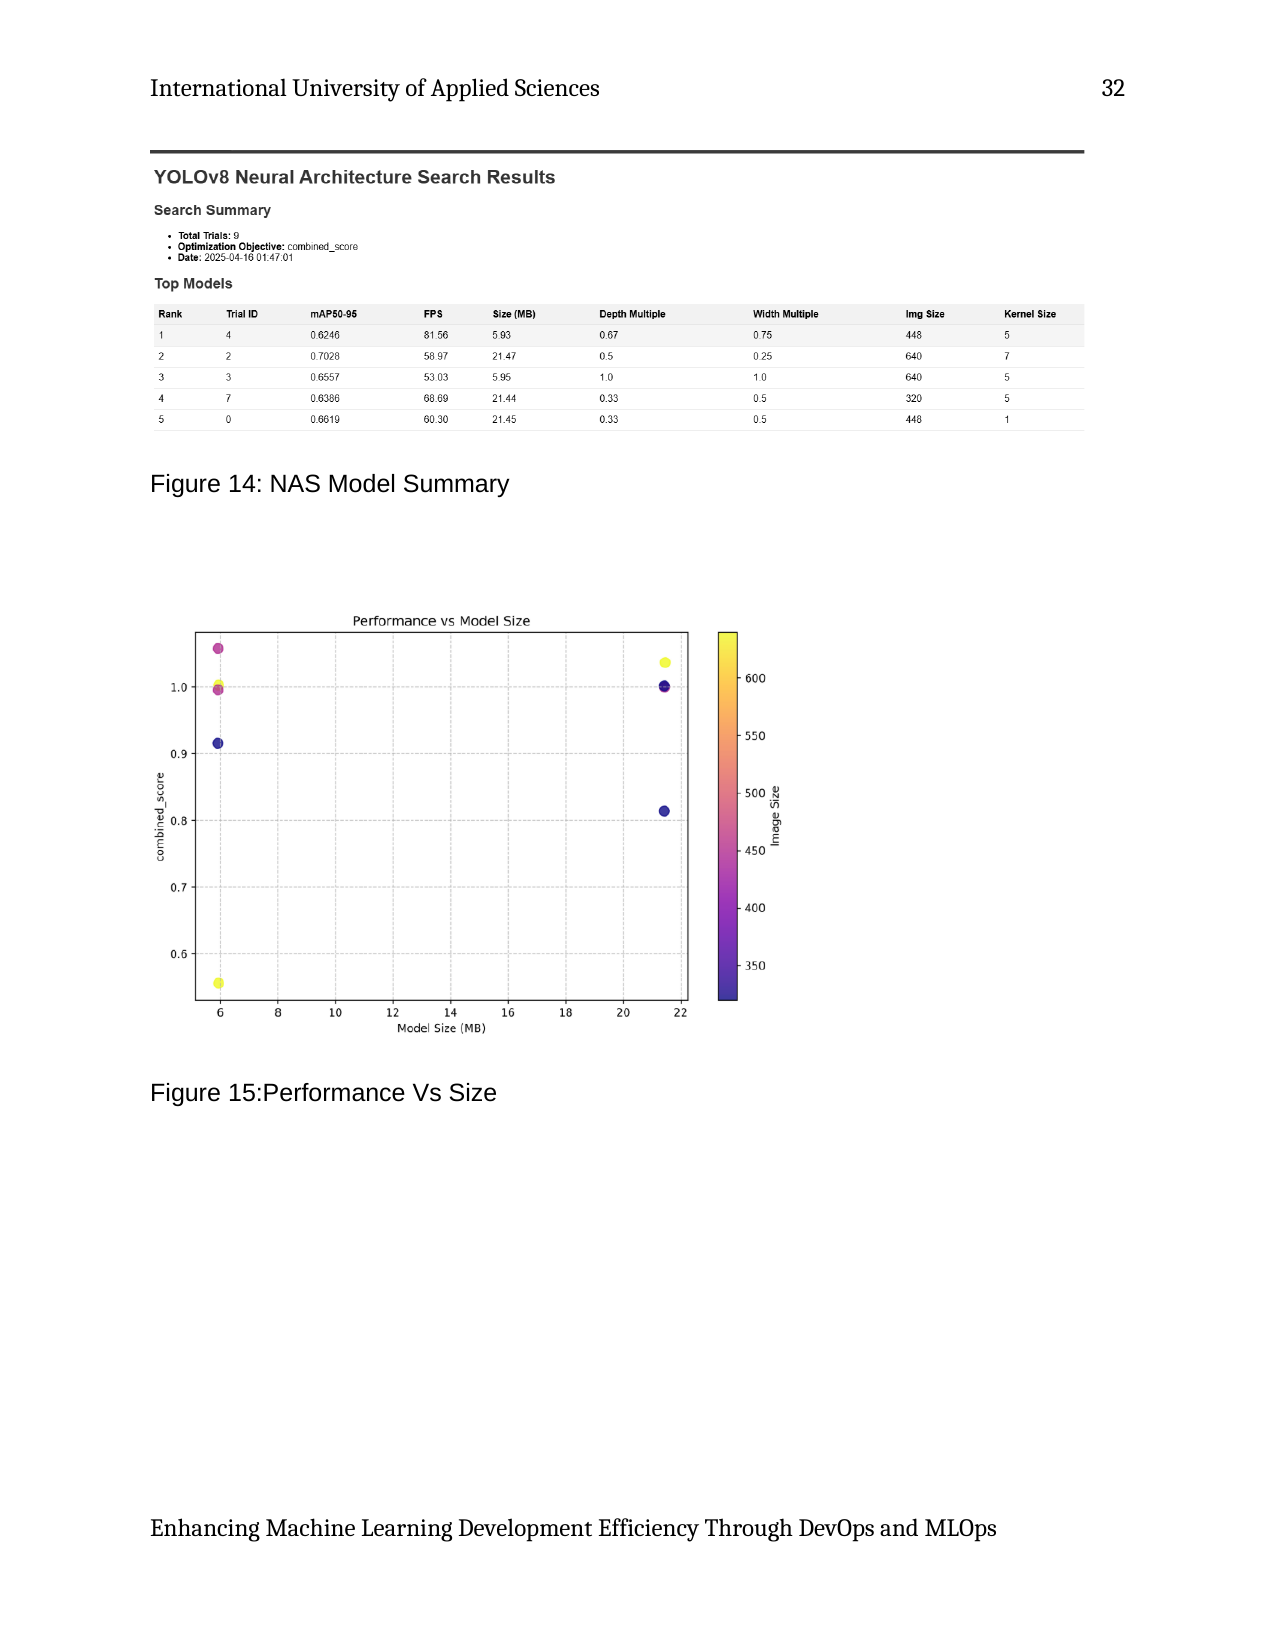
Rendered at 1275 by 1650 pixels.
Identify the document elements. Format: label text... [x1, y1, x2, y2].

picture [150, 150, 1085, 437]
picture [150, 593, 798, 1045]
text Figure 14: NAS Model Summary [150, 469, 1125, 498]
text Figure 15:Performance Vs Size [150, 1078, 1125, 1106]
